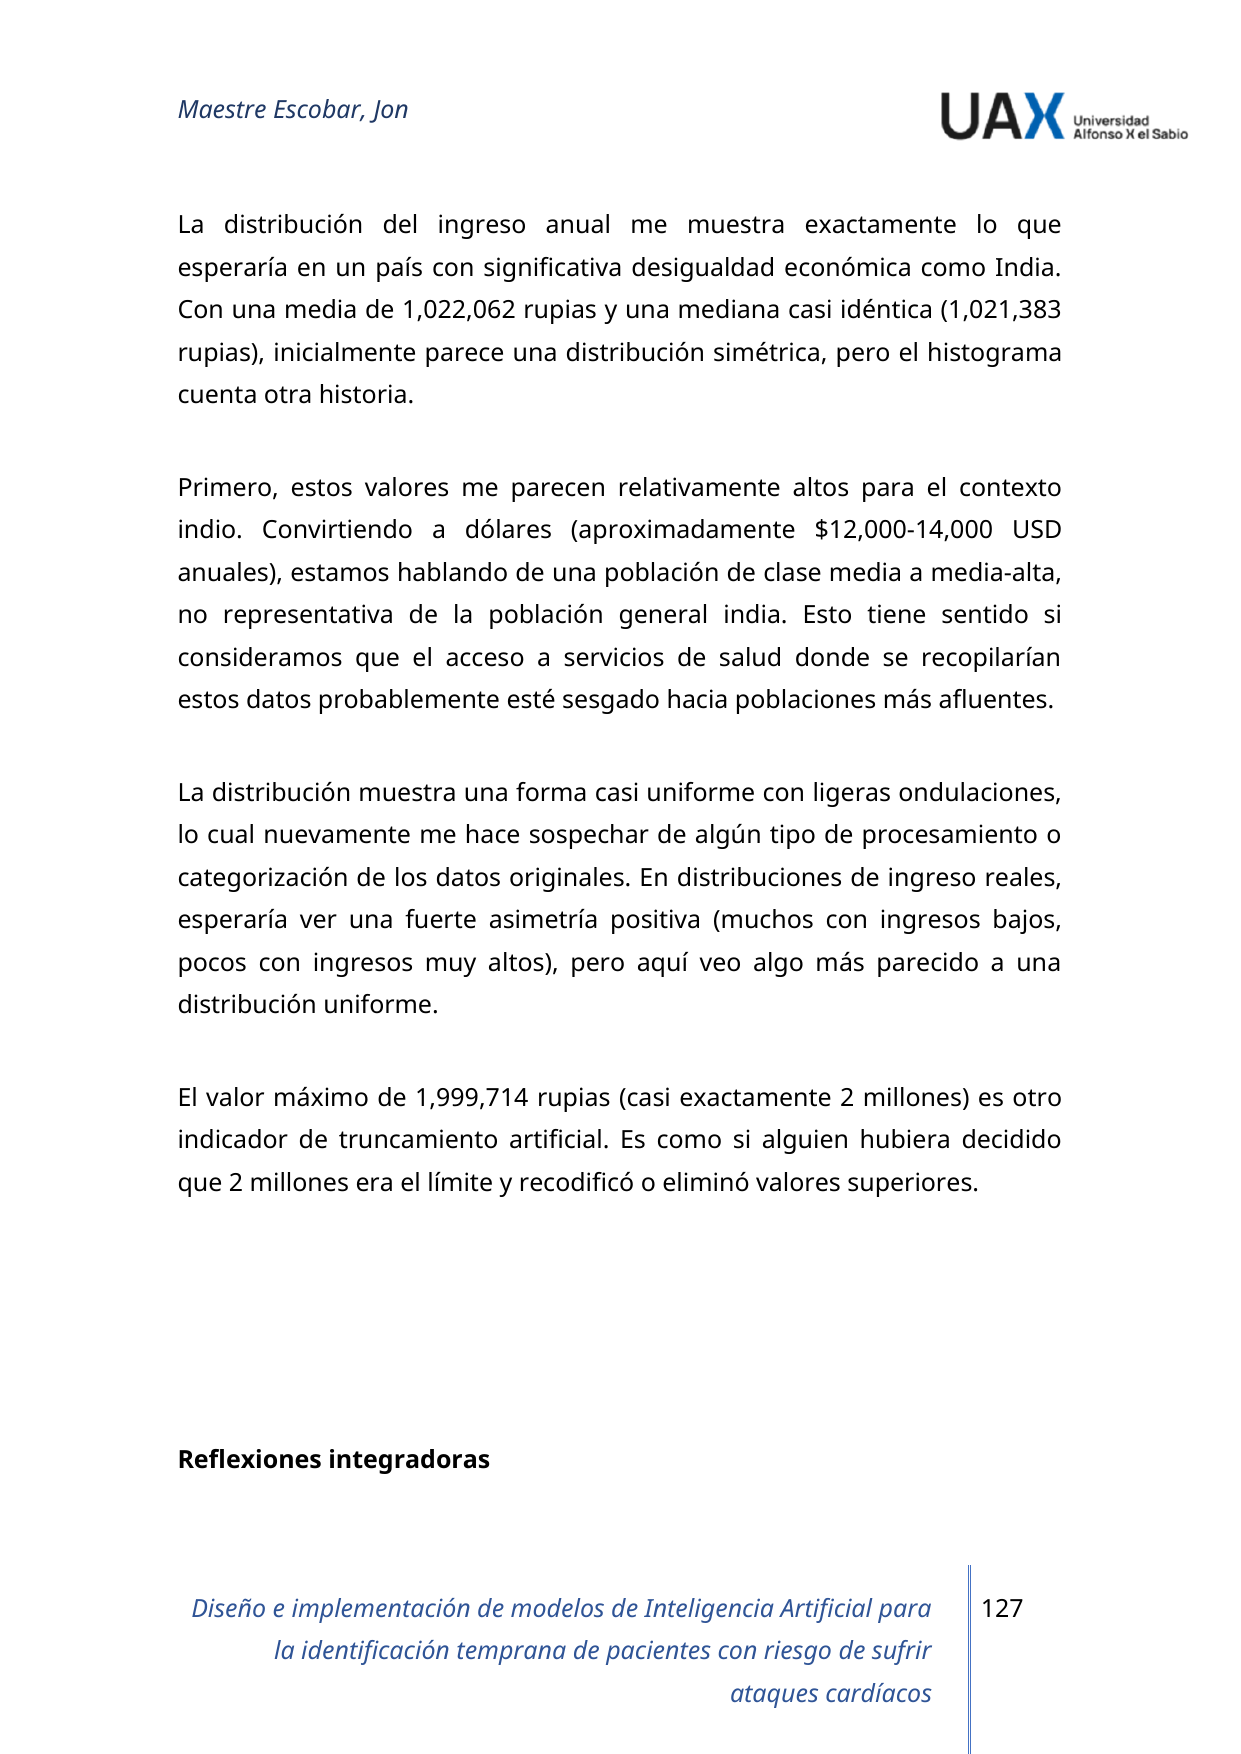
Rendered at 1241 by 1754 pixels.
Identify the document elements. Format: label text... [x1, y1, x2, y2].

picture [940, 89, 1192, 144]
text Reflexiones integradoras [177, 1442, 1063, 1476]
text Primero, estos valores me parecen relativamente altos para el contexto indio. Convirtiendo a dólares (aproximadamente $12,000-14,000 USD anuales), estamos hablando de una población de clase media a media-alta, no representativa de la población general india. Esto tiene sentido si consideramos que el acceso a servicios de salud donde se recopilarían estos datos probablemente esté sesgado hacia poblaciones más afluentes. [177, 469, 1063, 716]
text La distribución del ingreso anual me muestra exactamente lo que esperaría en un país con significativa desigualdad económica como India. Con una media de 1,022,062 rupias y una mediana casi idéntica (1,021,383 rupias), inicialmente parece una distribución simétrica, pero el histograma cuenta otra historia. [177, 207, 1063, 411]
text El valor máximo de 1,999,714 rupias (casi exactamente 2 millones) es otro indicador de truncamiento artificial. Es como si alguien hubiera decidido que 2 millones era el límite y recodificó o eliminó valores superiores. [177, 1079, 1063, 1198]
text La distribución muestra una forma casi uniforme con ligeras ondulaciones, lo cual nuevamente me hace sospechar de algún tipo de procesamiento o categorización de los datos originales. En distribuciones de ingreso reales, esperaría ver una fuerte asimetría positiva (muchos con ingresos bajos, pocos con ingresos muy altos), pero aquí veo algo más parecido a una distribución uniforme. [177, 774, 1063, 1021]
